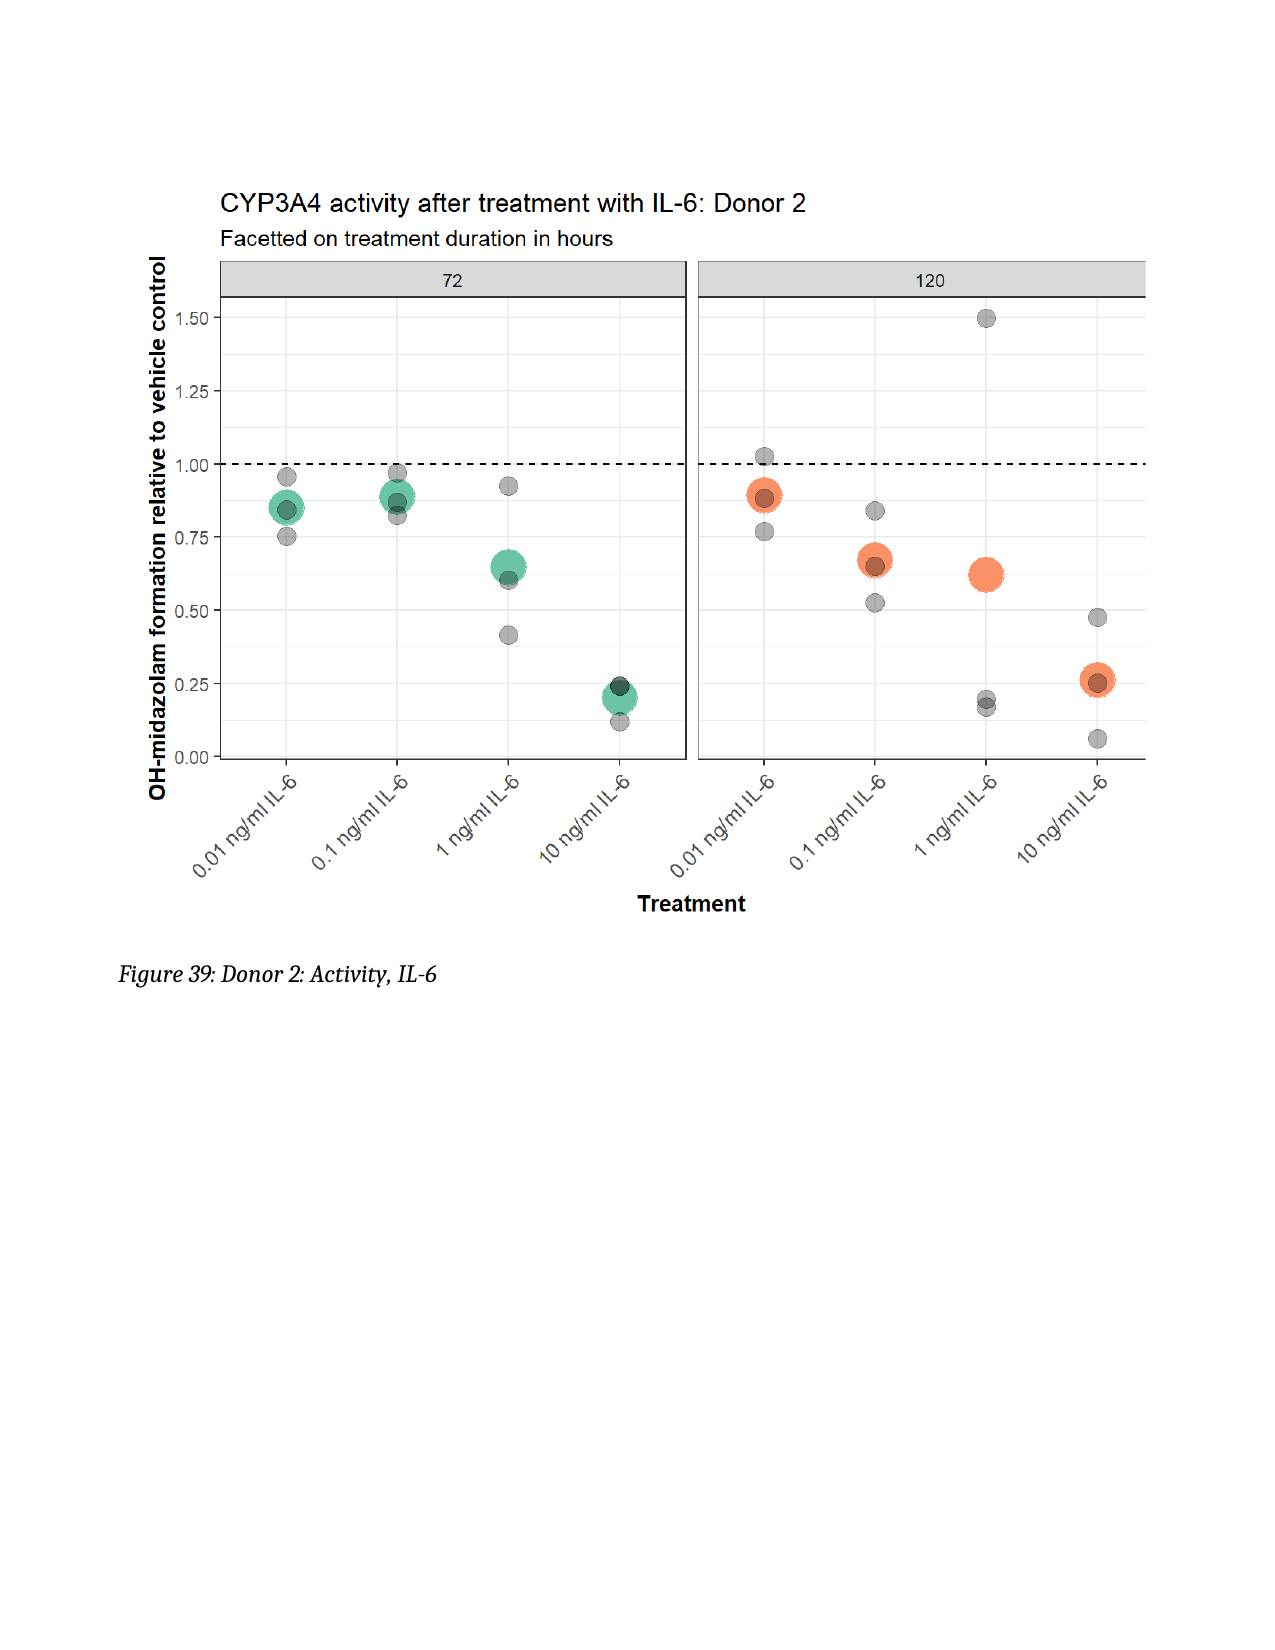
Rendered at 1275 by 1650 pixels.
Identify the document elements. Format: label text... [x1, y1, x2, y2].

picture [137, 181, 1146, 922]
table_header Figure 39: Donor 2: Activity, IL-6 [107, 177, 1146, 1001]
